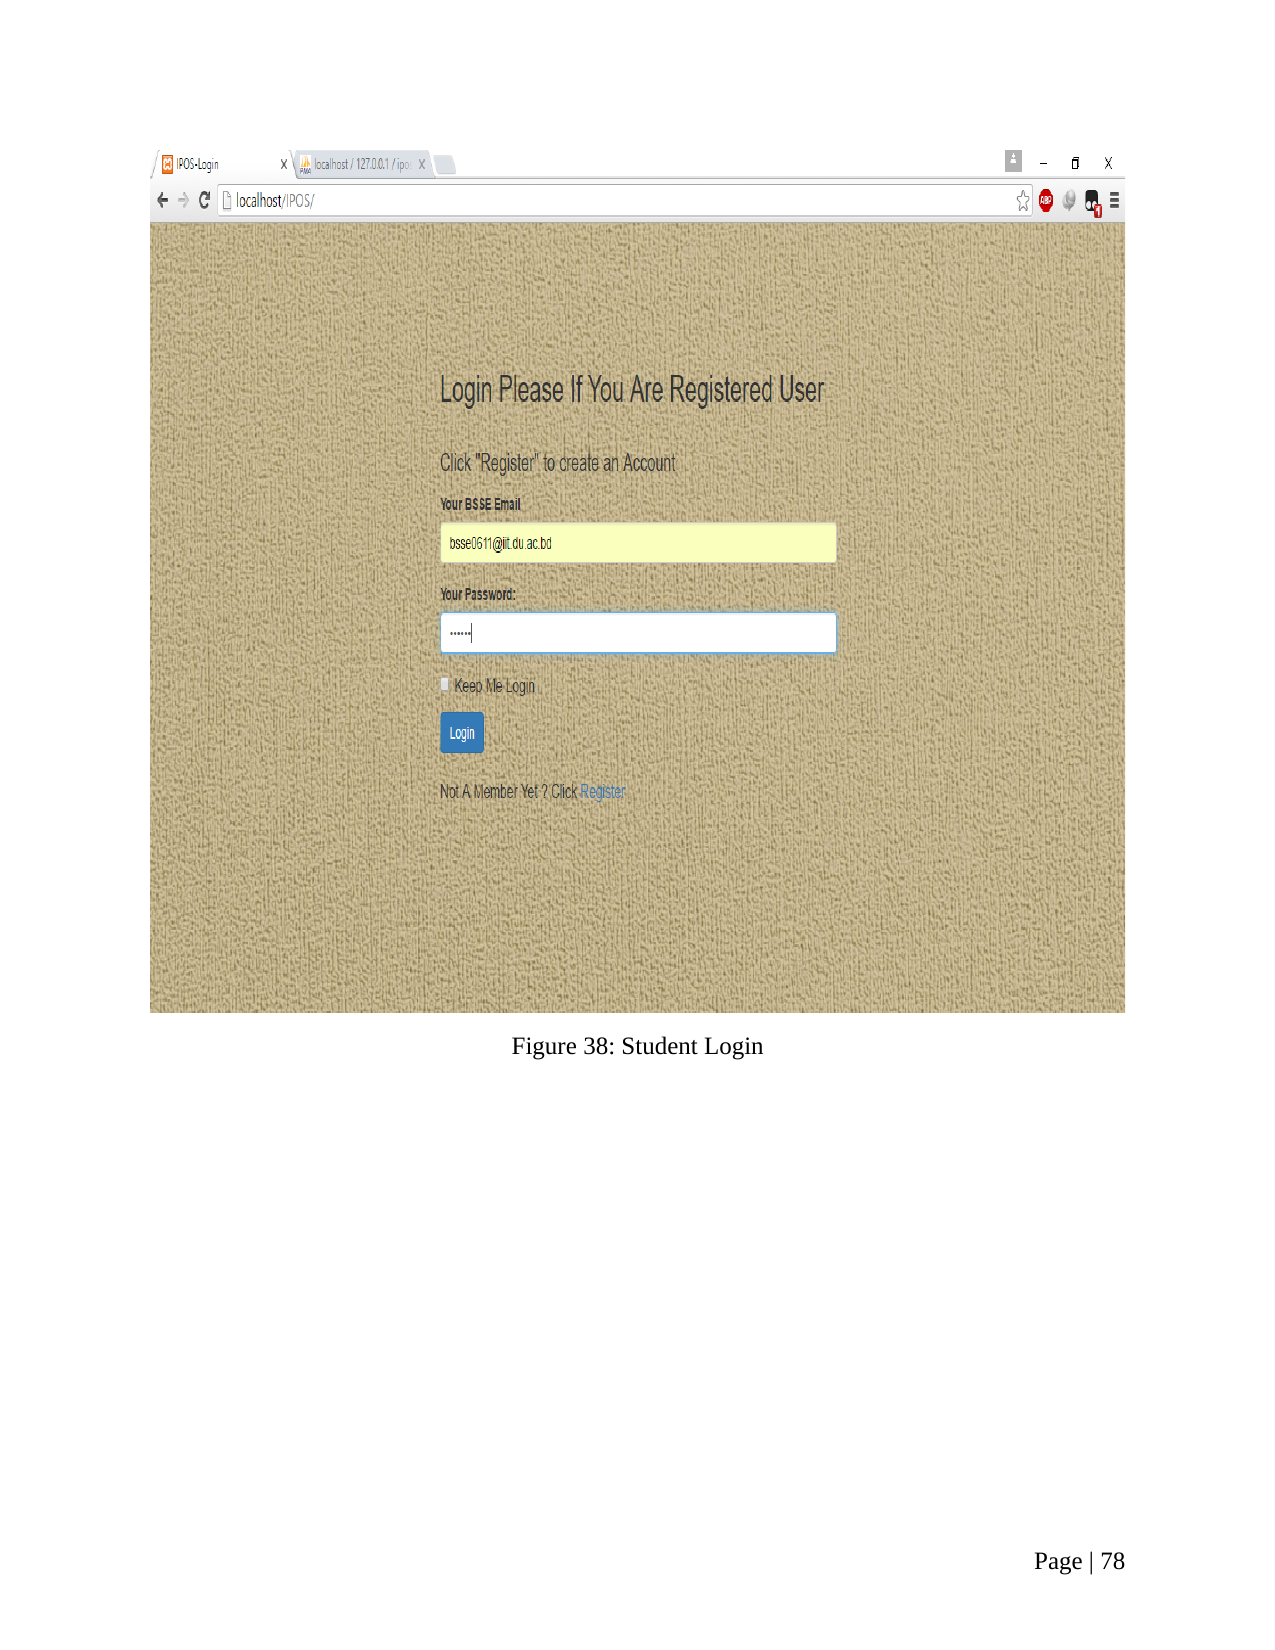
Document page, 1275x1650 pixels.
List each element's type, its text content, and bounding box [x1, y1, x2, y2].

text Figure 38: Student Login [150, 1031, 1125, 1060]
picture [150, 150, 1125, 1013]
